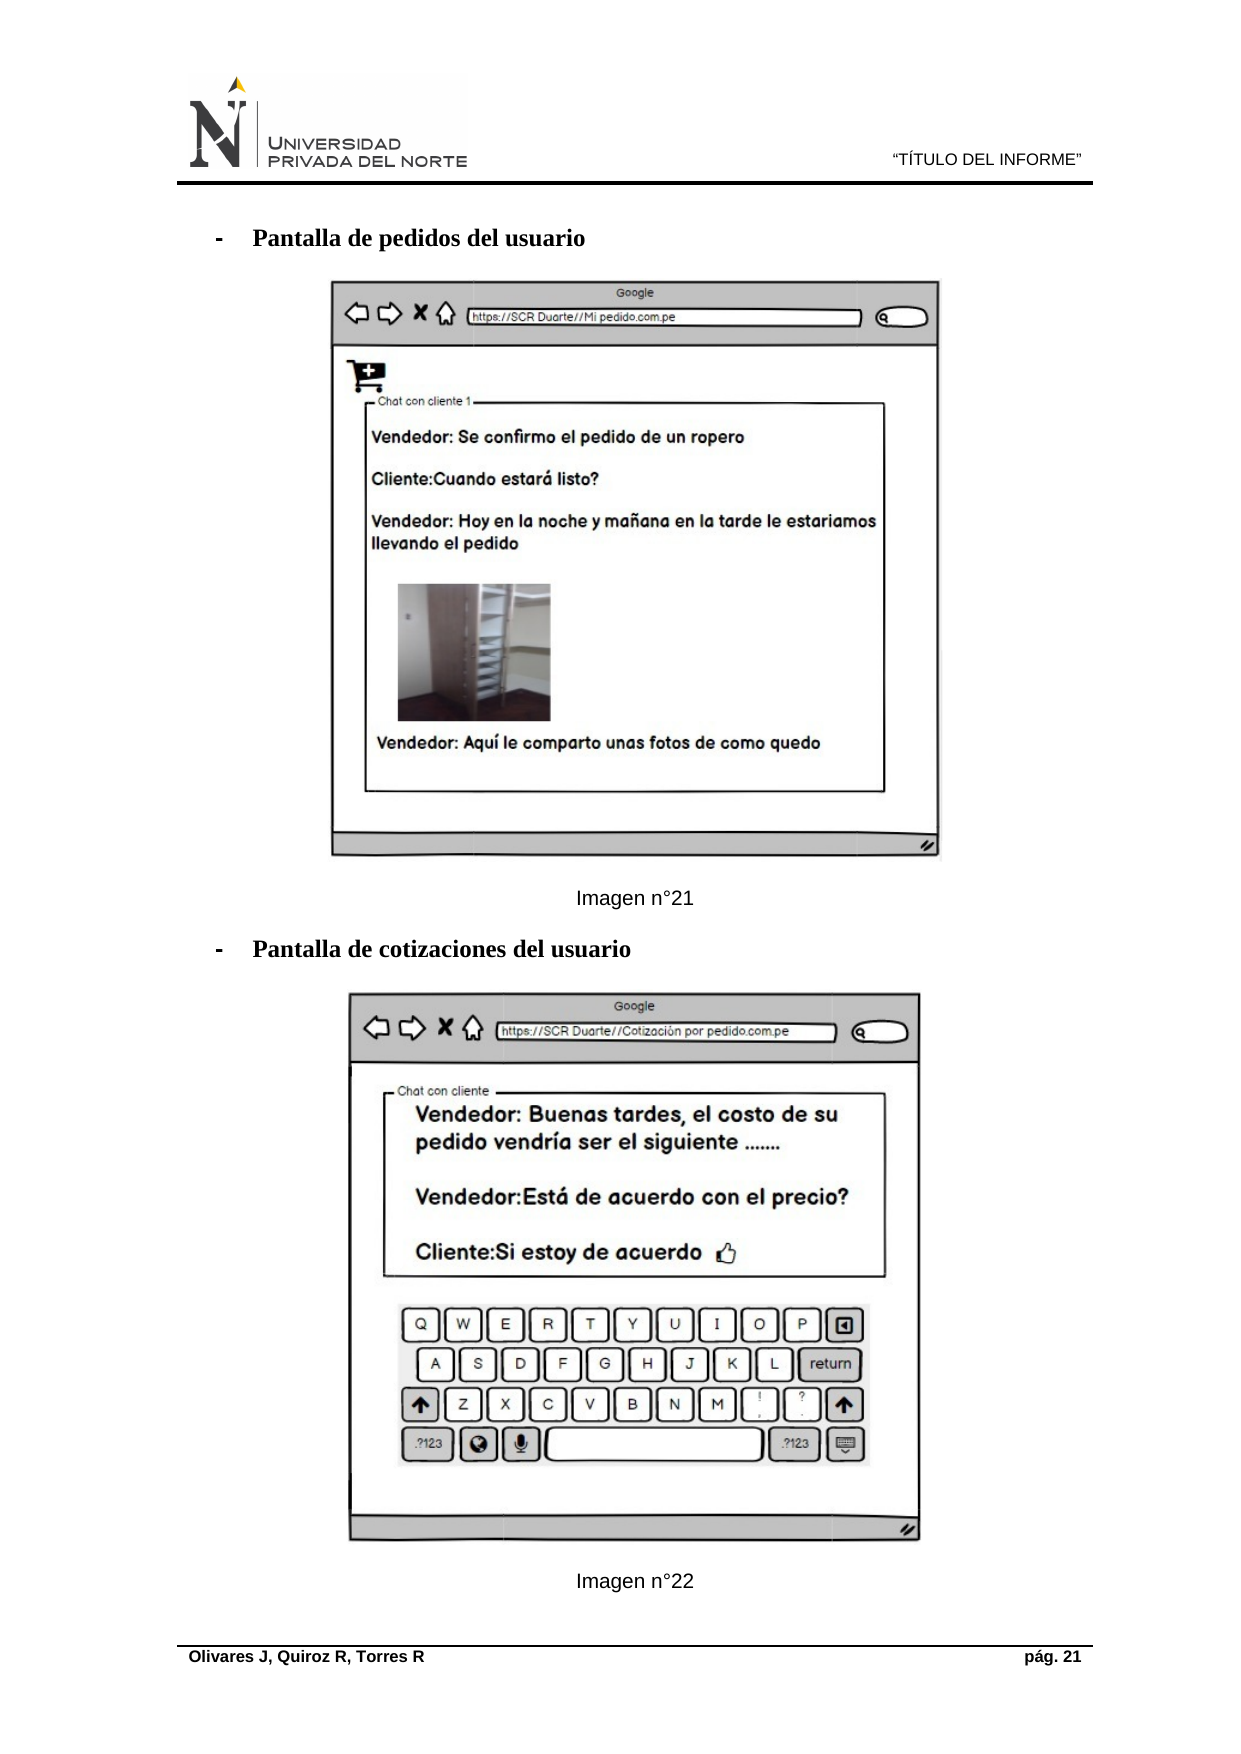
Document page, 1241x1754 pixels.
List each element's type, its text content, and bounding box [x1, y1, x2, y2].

text Imagen n°21 [177, 886, 1092, 909]
list Pantalla de cotizaciones del usuario [215, 934, 1092, 963]
text Imagen n°22 [177, 1569, 1092, 1593]
picture [327, 278, 943, 862]
picture [188, 73, 469, 169]
list Pantalla de pedidos del usuario [215, 223, 1092, 252]
picture [346, 989, 924, 1545]
